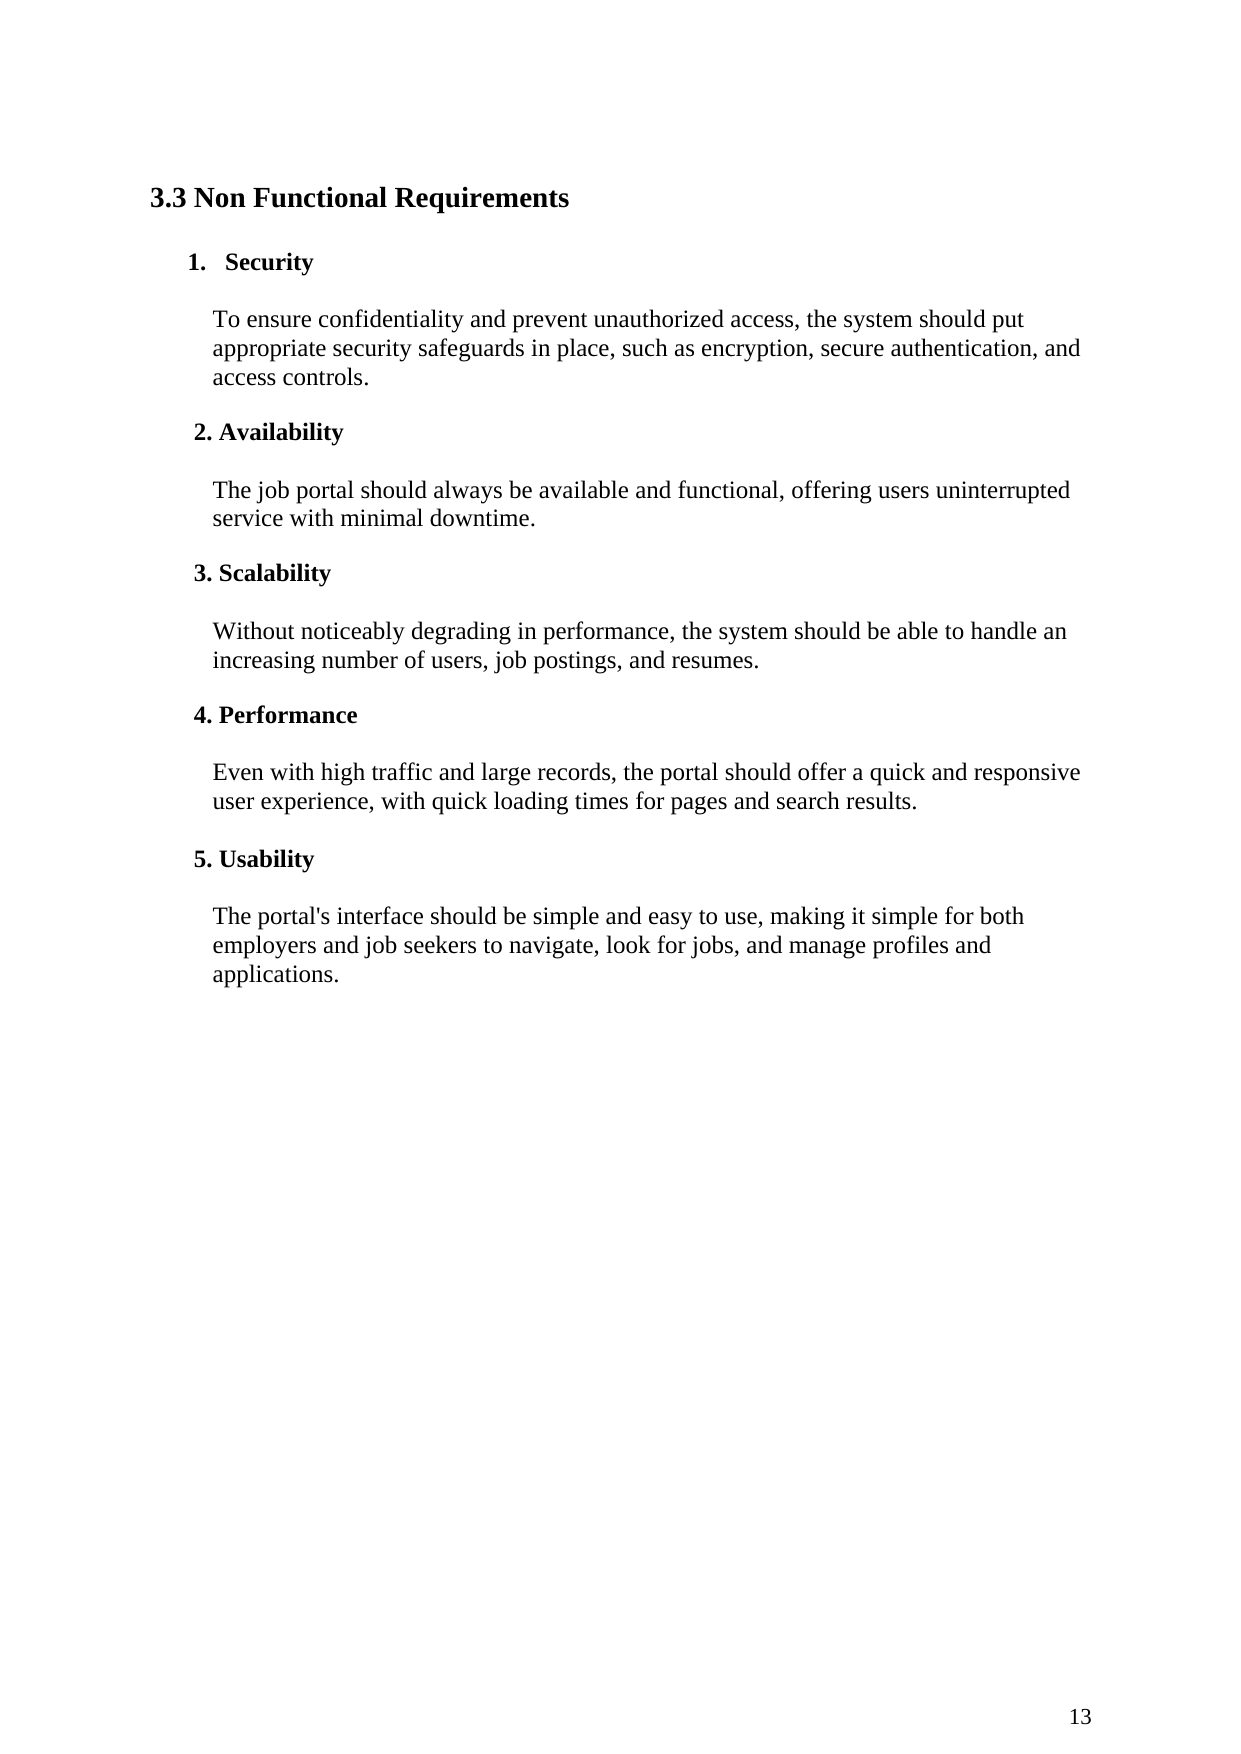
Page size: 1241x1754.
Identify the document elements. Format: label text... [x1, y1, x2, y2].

text To ensure confidentiality and prevent unauthorized access, the system should put appropriate security safeguards in place, such as encryption, secure authentication, and access controls. [212, 276, 1123, 417]
subtitle 5. Usability [194, 844, 1123, 872]
text Without noticeably degrading in performance, the system should be able to handle an increasing number of users, job postings, and resumes. [212, 587, 1123, 700]
subtitle 2. Availability [194, 417, 1123, 446]
subtitle Non Functional Requirements [150, 180, 1123, 213]
text The portal's interface should be simple and easy to use, making it simple for both employers and job seekers to navigate, look for jobs, and manage profiles and applications. [212, 872, 1123, 987]
text The job portal should always be available and functional, offering users uninterrupted service with minimal downtime. [212, 446, 1123, 558]
subtitle 4. Performance [194, 700, 1123, 729]
subtitle 3. Scalability [194, 558, 1123, 587]
subtitle Security [187, 247, 1123, 276]
text Even with high traffic and large records, the portal should offer a quick and responsive user experience, with quick loading times for pages and search results. [212, 729, 1123, 815]
